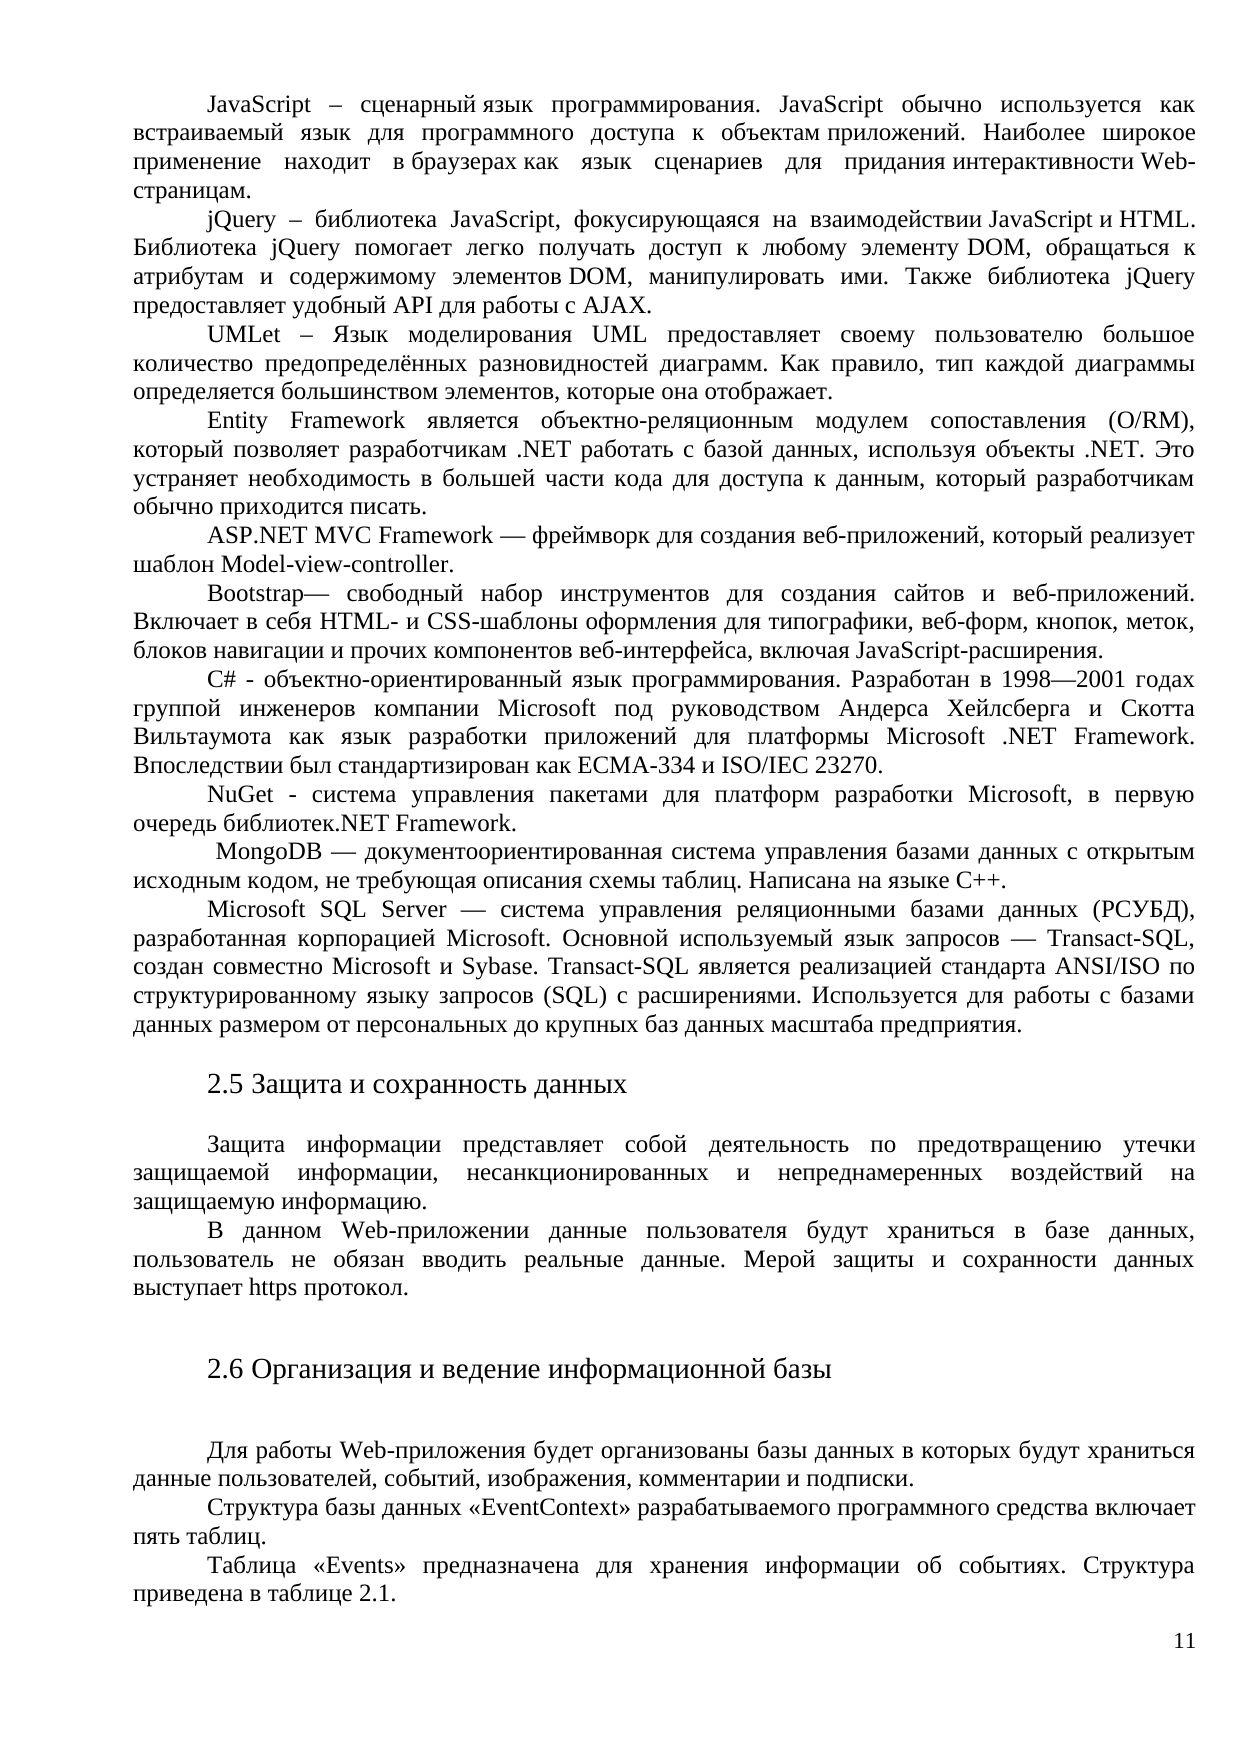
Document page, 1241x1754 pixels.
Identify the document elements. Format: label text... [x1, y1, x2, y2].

list Организация и ведение информационной базы [207, 1351, 1196, 1385]
text jQuery – библиотека JavaScript, фокусирующаяся на взаимодействии JavaScript и HTML. Библиотека jQuery помогает легко получать доступ к любому элементу DOM, обращаться к атрибутам и содержимому элементов DOM, манипулировать ими. Также библиотека jQuery предоставляет удобный API для работы с AJAX. [133, 204, 1196, 319]
text Bootstrap— свободный набор инструментов для создания сайтов и веб-приложений. Включает в себя HTML- и CSS-шаблоны оформления для типографики, веб-форм, кнопок, меток, блоков навигации и прочих компонентов веб-интерфейса, включая JavaScript-расширения. [133, 578, 1196, 664]
text В данном Web-приложении данные пользователя будут храниться в базе данных, пользователь не обязан вводить реальные данные. Мерой защиты и сохранности данных выступает https протокол. [133, 1215, 1196, 1301]
text Структура базы данных «EventContext» разрабатываемого программного средства включает пять таблиц. [133, 1492, 1196, 1550]
text Entity Framework является объектно-реляционным модулем сопоставления (O/RM), который позволяет разработчикам .NET работать с базой данных, используя объекты .NET. Это устраняет необходимость в большей части кода для доступа к данным, который разработчикам обычно приходится писать. [133, 405, 1196, 520]
text Microsoft SQL Server — система управления реляционными базами данных (РСУБД), разработанная корпорацией Microsoft. Основной используемый язык запросов — Transact-SQL, создан совместно Microsoft и Sybase. Transact-SQL является реализацией стандарта ANSI/ISO по структурированному языку запросов (SQL) с расширениями. Используется для работы с базами данных размером от персональных до крупных баз данных масштаба предприятия. [133, 894, 1196, 1038]
text JavaScript – сценарный язык программирования. JavaScript обычно используется как встраиваемый язык для программного доступа к объектам приложений. Наиболее широкое применение находит в браузерах как язык сценариев для придания интерактивности Web- страницам. [133, 89, 1196, 204]
text NuGet - система управления пакетами для платформ разработки Microsoft, в первую очередь библиотек.NET Framework. [133, 779, 1196, 836]
text ASP.NET MVC Framework — фреймворк для создания веб-приложений, который реализует шаблон Model-view-controller. [133, 520, 1196, 578]
text MongoDB — документоориентированная система управления базами данных с открытым исходным кодом, не требующая описания схемы таблиц. Написана на языке C++. [133, 836, 1196, 894]
list Защита и сохранность данных [207, 1066, 1196, 1100]
text C# - объектно-ориентированный язык программирования. Разработан в 1998—2001 годах группой инженеров компании Microsoft под руководством Андерса Хейлсберга и Скотта Вильтаумота как язык разработки приложений для платформы Microsoft .NET Framework. Впоследствии был стандартизирован как ECMA-334 и ISO/IEC 23270. [133, 664, 1196, 779]
list Для работы Web-приложения будет организованы базы данных в которых будут храниться данные пользователей, событий, изображения, комментарии и подписки. [133, 1435, 1196, 1492]
text Защита информации представляет собой деятельность по предотвращению утечки защищаемой информации, несанкционированных и непреднамеренных воздействий на защищаемую информацию. [133, 1129, 1196, 1215]
text Таблица «Events» предназначена для хранения информации об событиях. Структура приведена в таблице 2.1. [133, 1550, 1196, 1607]
text UMLet – Язык моделирования UML предоставляет своему пользователю большое количество предопределённых разновидностей диаграмм. Как правило, тип каждой диаграммы определяется большинством элементов, которые она отображает. [133, 319, 1196, 405]
